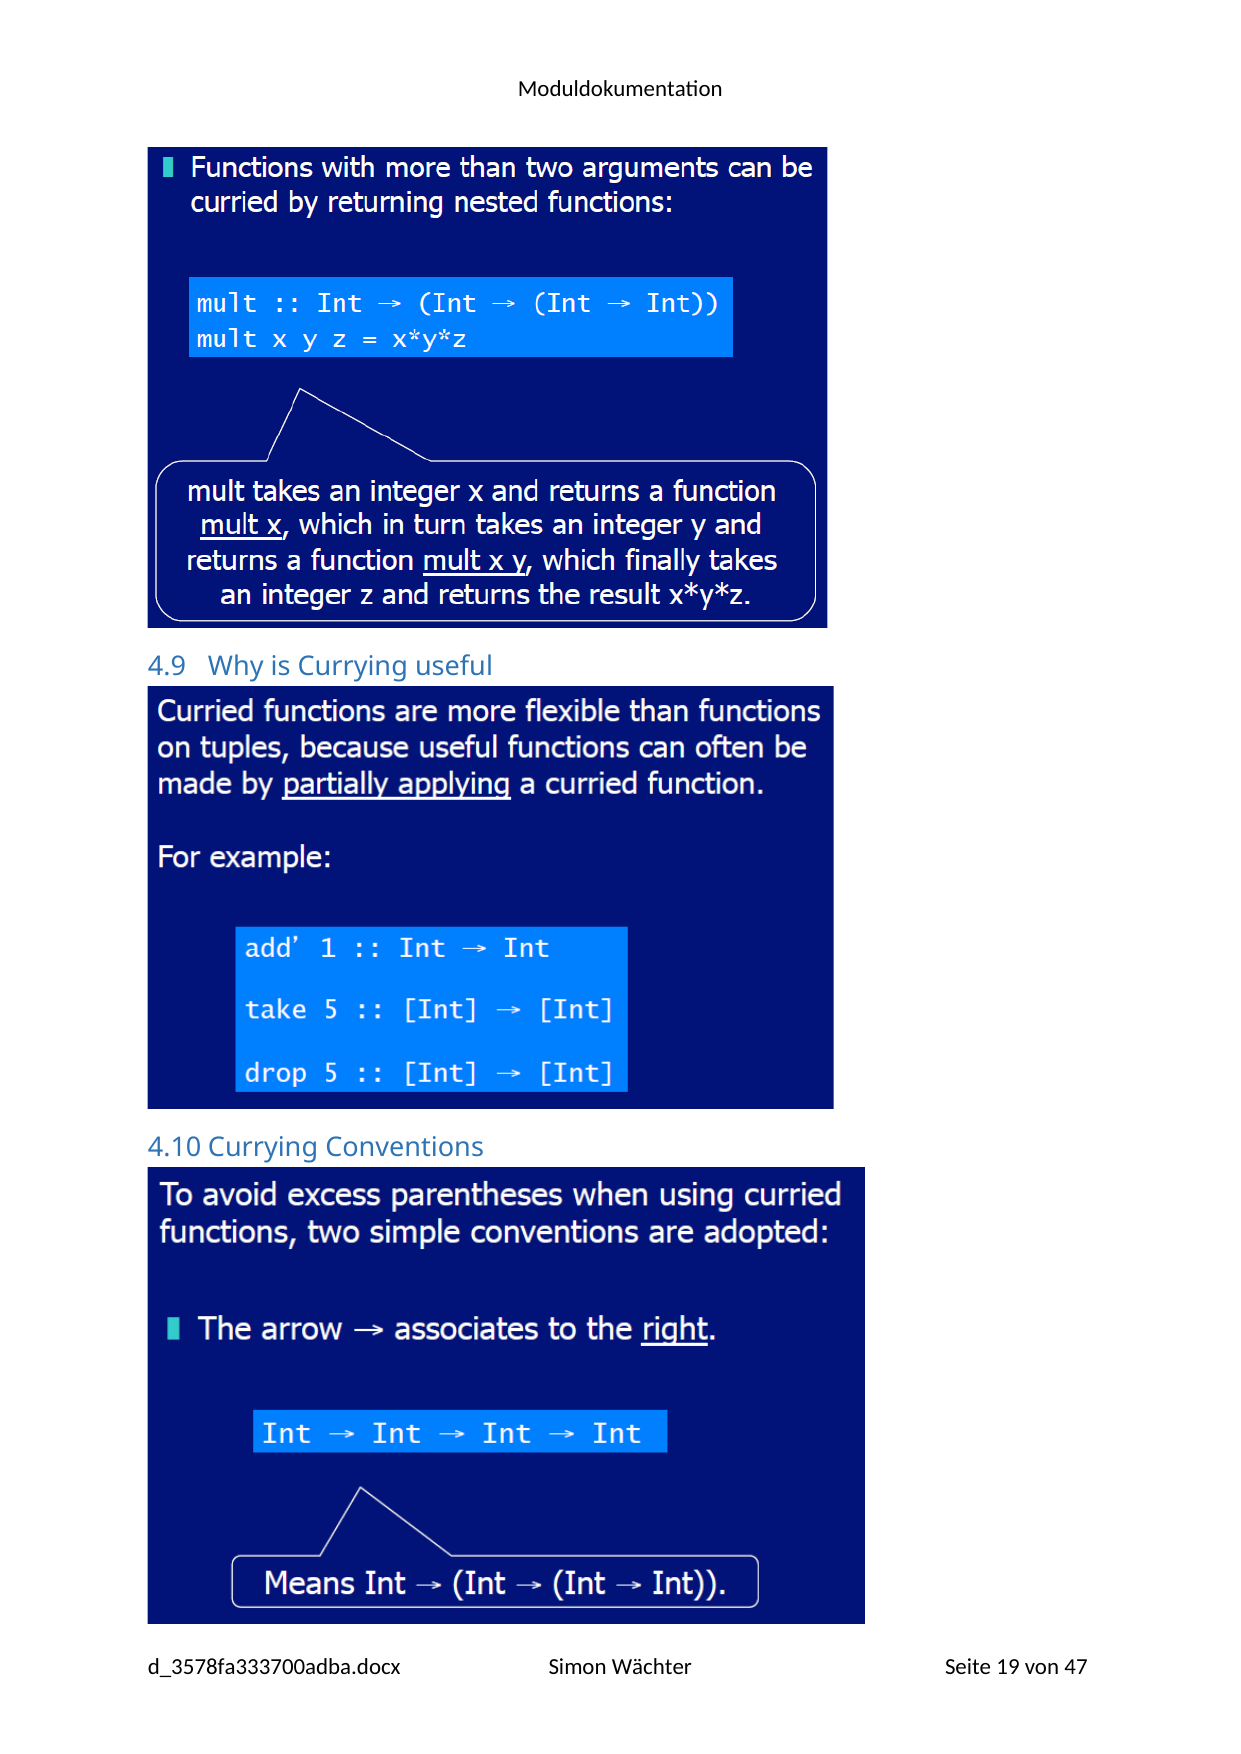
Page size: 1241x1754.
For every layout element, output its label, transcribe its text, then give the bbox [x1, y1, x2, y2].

picture [147, 1167, 865, 1624]
subtitle Currying Conventions [148, 1127, 1093, 1164]
picture [147, 147, 828, 628]
subtitle Why is Currying useful [148, 647, 1093, 684]
picture [147, 686, 834, 1109]
